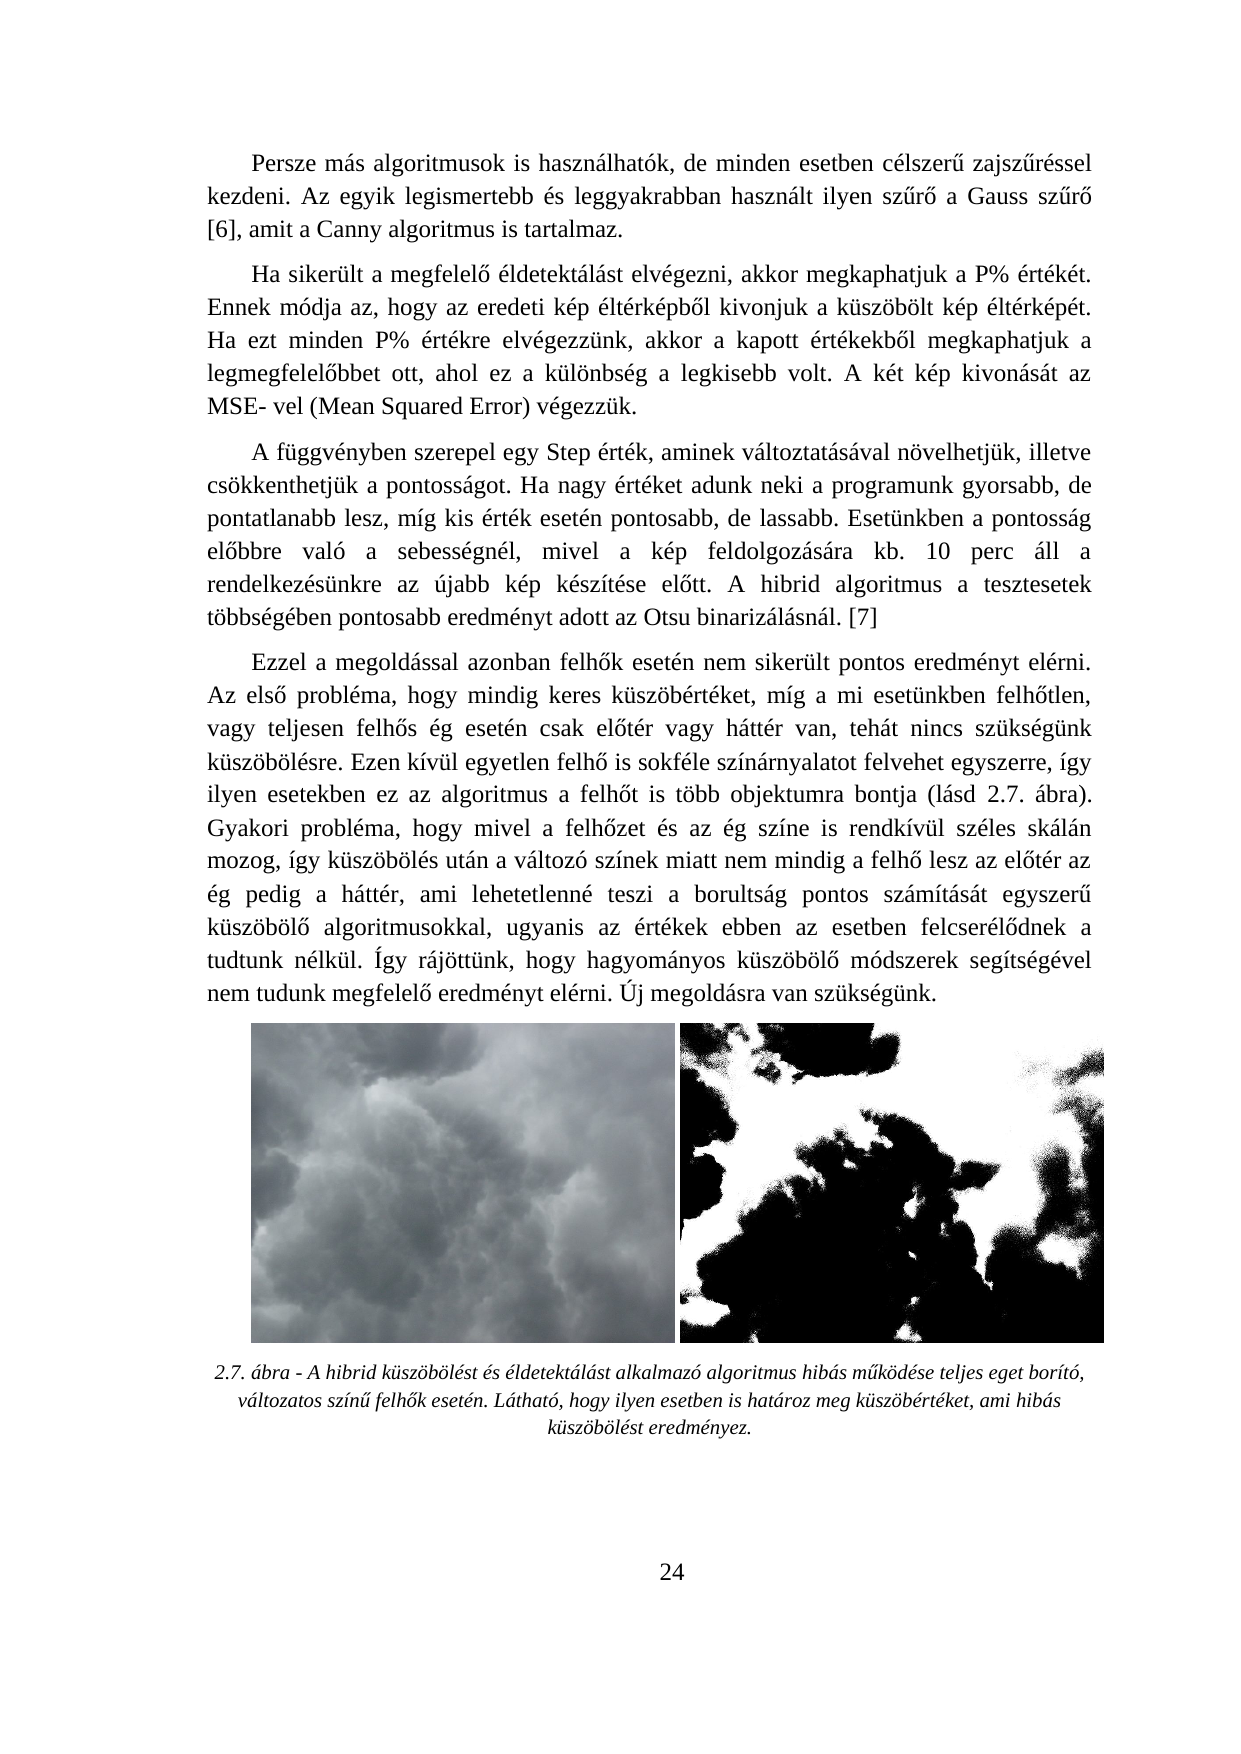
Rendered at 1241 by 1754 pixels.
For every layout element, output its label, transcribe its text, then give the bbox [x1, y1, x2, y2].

text Persze más algoritmusok is használhatók, de minden esetben célszerű zajszűréssel kezdeni. Az egyik legismertebb és leggyakrabban használt ilyen szűrő a Gauss szűrő , amit a Canny algoritmus is tartalmaz. [207, 148, 1092, 242]
picture [251, 1023, 1105, 1344]
text Ha sikerült a megfelelő éldetektálást elvégezni, akkor megkaphatjuk a P% értékét. Ennek módja az, hogy az eredeti kép éltérképből kivonjuk a küszöbölt kép éltérképét. Ha ezt minden P% értékre elvégezzünk, akkor a kapott értékekből megkaphatjuk a legmegfelelőbbet ott, ahol ez a különbség a legkisebb volt. A két kép kivonását az MSE- vel (Mean Squared Error) végezzük. [207, 259, 1092, 420]
text A függvényben szerepel egy Step érték, aminek változtatásával növelhetjük, illetve csökkenthetjük a pontosságot. Ha nagy értéket adunk neki a programunk gyorsabb, de pontatlanabb lesz, míg kis érték esetén pontosabb, de lassabb. Esetünkben a pontosság előbbre való a sebességnél, mivel a kép feldolgozására kb. 10 perc áll a rendelkezésünkre az újabb kép készítése előtt. A hibrid algoritmus a tesztesetek többségében pontosabb eredményt adott az Otsu binarizálásnál. [207, 437, 1092, 631]
